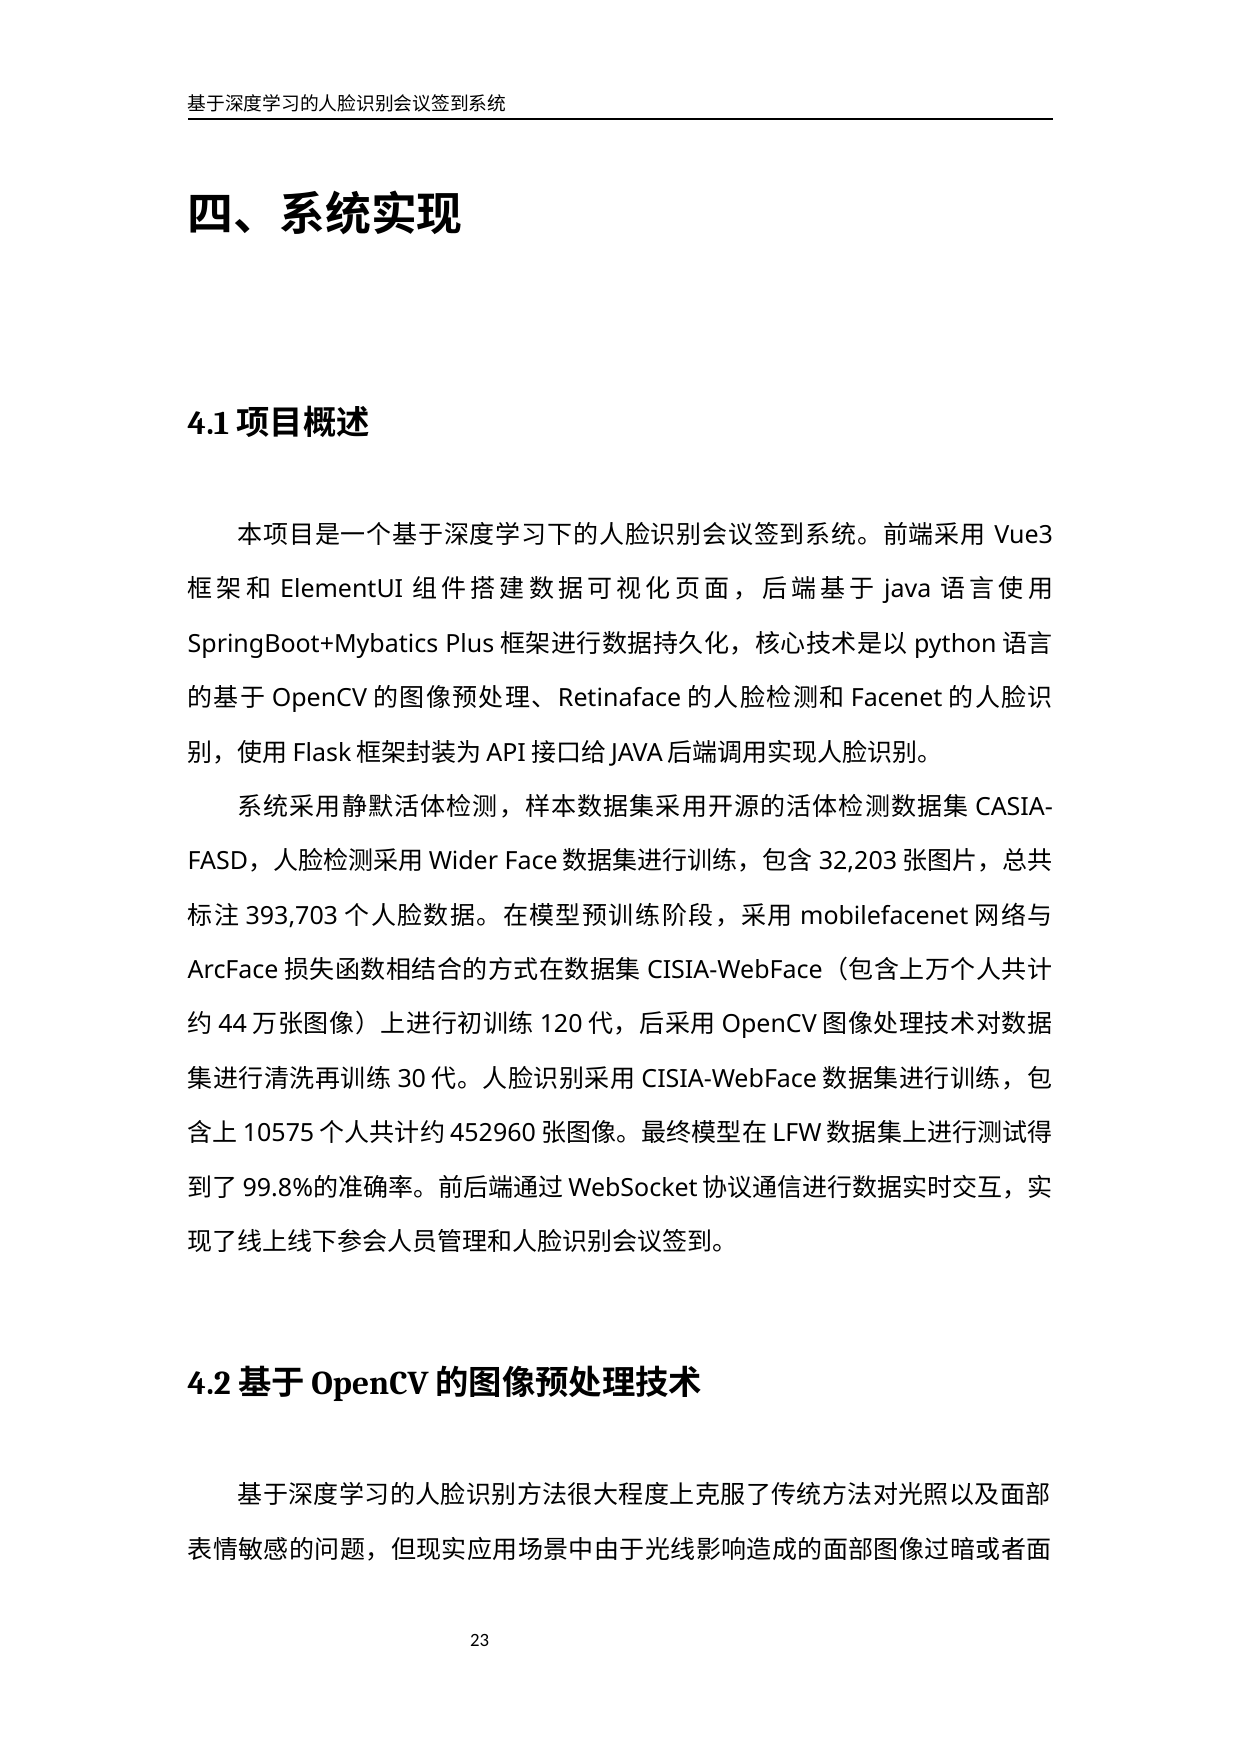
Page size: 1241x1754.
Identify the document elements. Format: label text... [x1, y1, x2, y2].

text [187, 1475, 1053, 1565]
text 系统采用静默活体检测，样本数据集采用开源的活体检测数据集CASIA-FASD，人脸检测采用Wider Face数据集进行训练，包含32,203张图片，总共标注393,703个人脸数据。在模型预训练阶段，采用mobilefacenet网络与ArcFace损失函数相结合的方式在数据集CISIA-WebFace（包含上万个人共计约44万张图像）上进行初训练120代，后采用OpenCV图像处理技术对数据集进行清洗再训练30代。人脸识别采用CISIA-WebFace数据集进行训练，包含上10575个人共计约452960张图像。最终模型在LFW数据集上进行测试得到了99.8%的准确率。前后端通过WebSocket协议通信进行数据实时交互，实现了线上线下参会人员管理和人脸识别会议签到。 [187, 786, 1053, 1258]
subtitle 4.2 基于OpenCV的图像预处理技术 [187, 1348, 1053, 1413]
subtitle 4.1 项目概述 [187, 387, 1053, 452]
text 本项目是一个基于深度学习下的人脸识别会议签到系统。前端采用Vue3框架和ElementUI组件搭建数据可视化页面，后端基于java语言使用SpringBoot+Mybatics Plus框架进行数据持久化，核心技术是以python语言的基于OpenCV的图像预处理、Retinaface的人脸检测和Facenet的人脸识别，使用Flask框架封装为API接口给JAVA后端调用实现人脸识别。 [187, 514, 1053, 768]
subtitle 四、系统实现 [187, 162, 1053, 259]
